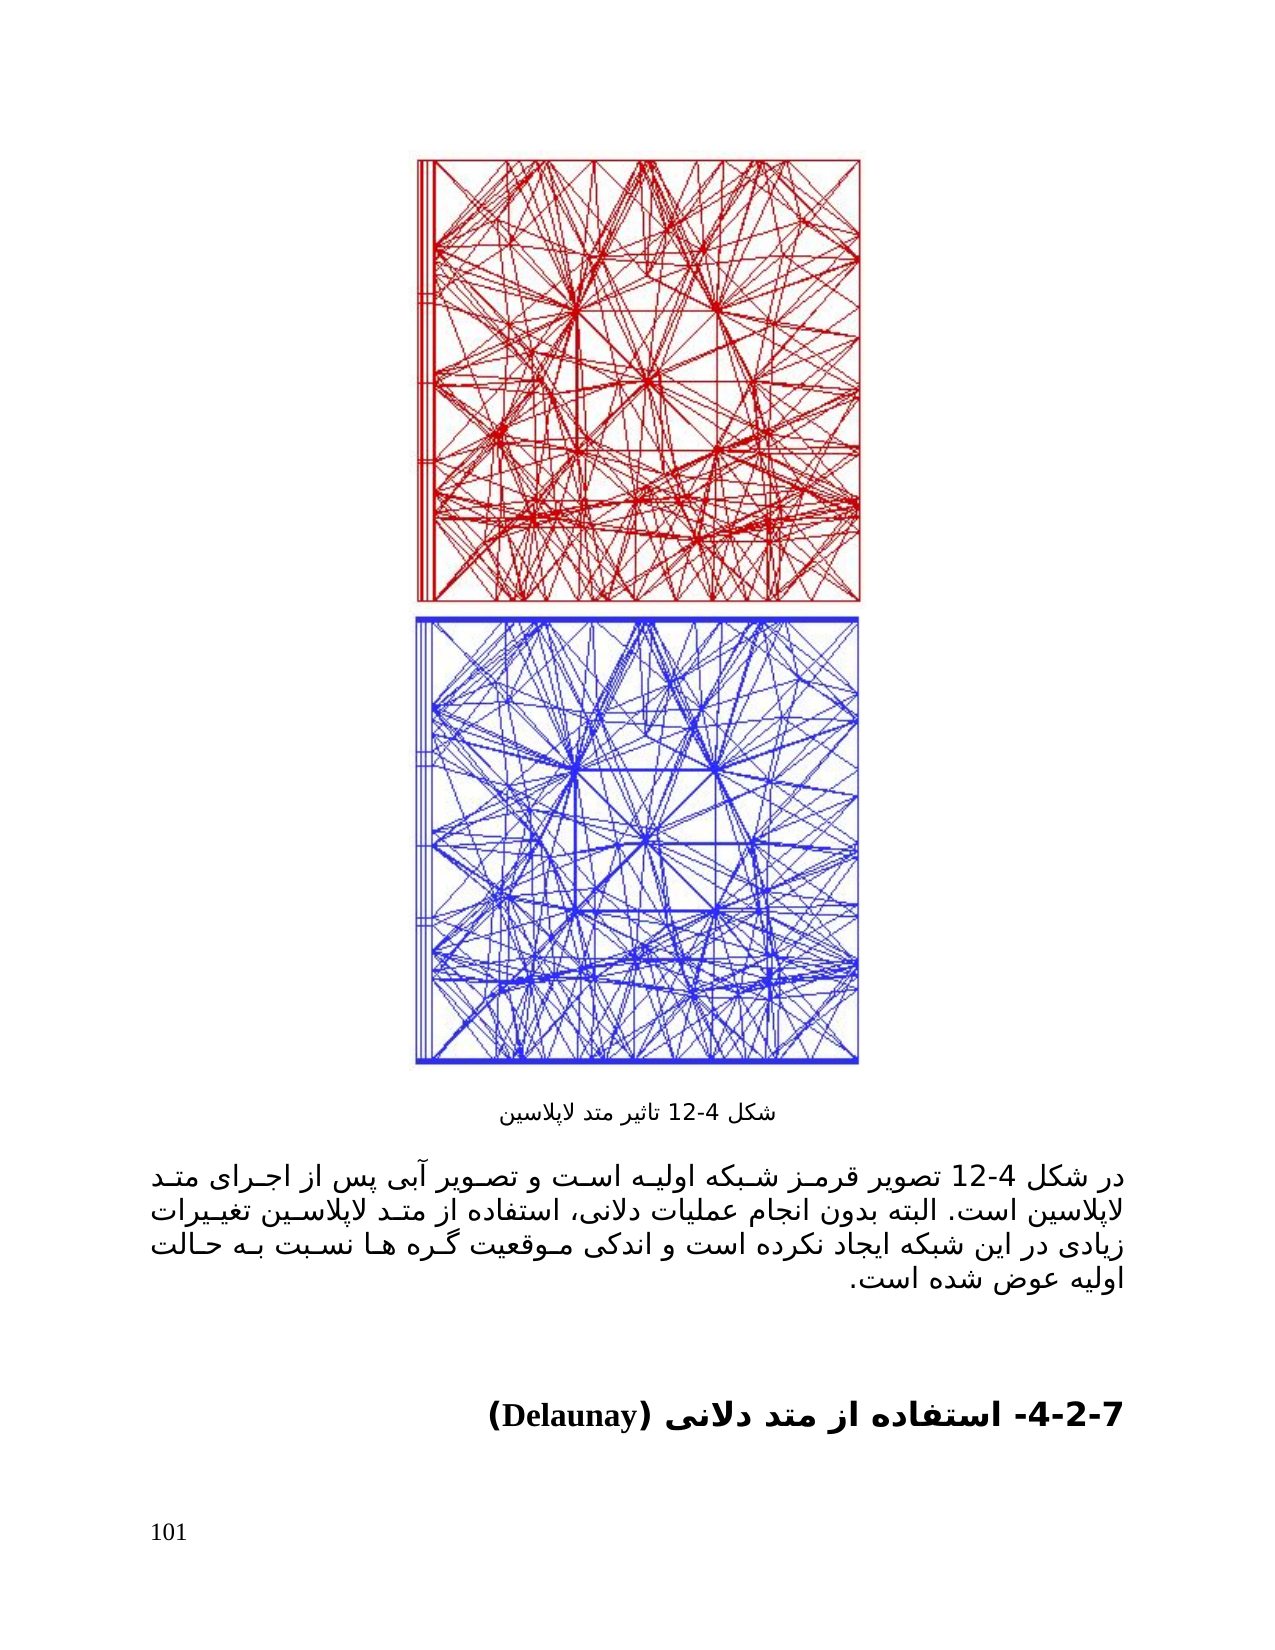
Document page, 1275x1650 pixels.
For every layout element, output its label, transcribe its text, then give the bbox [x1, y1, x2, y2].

text شکل 4-12 تاثیر متد لاپلاسین [150, 1099, 1125, 1126]
text 4-2-7- استفاده از متد دلانی (Delaunay) [150, 1396, 1125, 1435]
picture [408, 150, 867, 1071]
text در شکل 4-12 تصویر قرمز شبکه اولیه است و تصویر آبی پس از اجرای متد لاپلاسین است. البته بدون انجام عملیات دلانی، استفاده از متد لاپلاسین تغییرات زیادی در این شبکه ایجاد نکرده است و اندکی موقعیت گره ها نسبت به حالت اولیه عوض شده است. [150, 1159, 1125, 1295]
